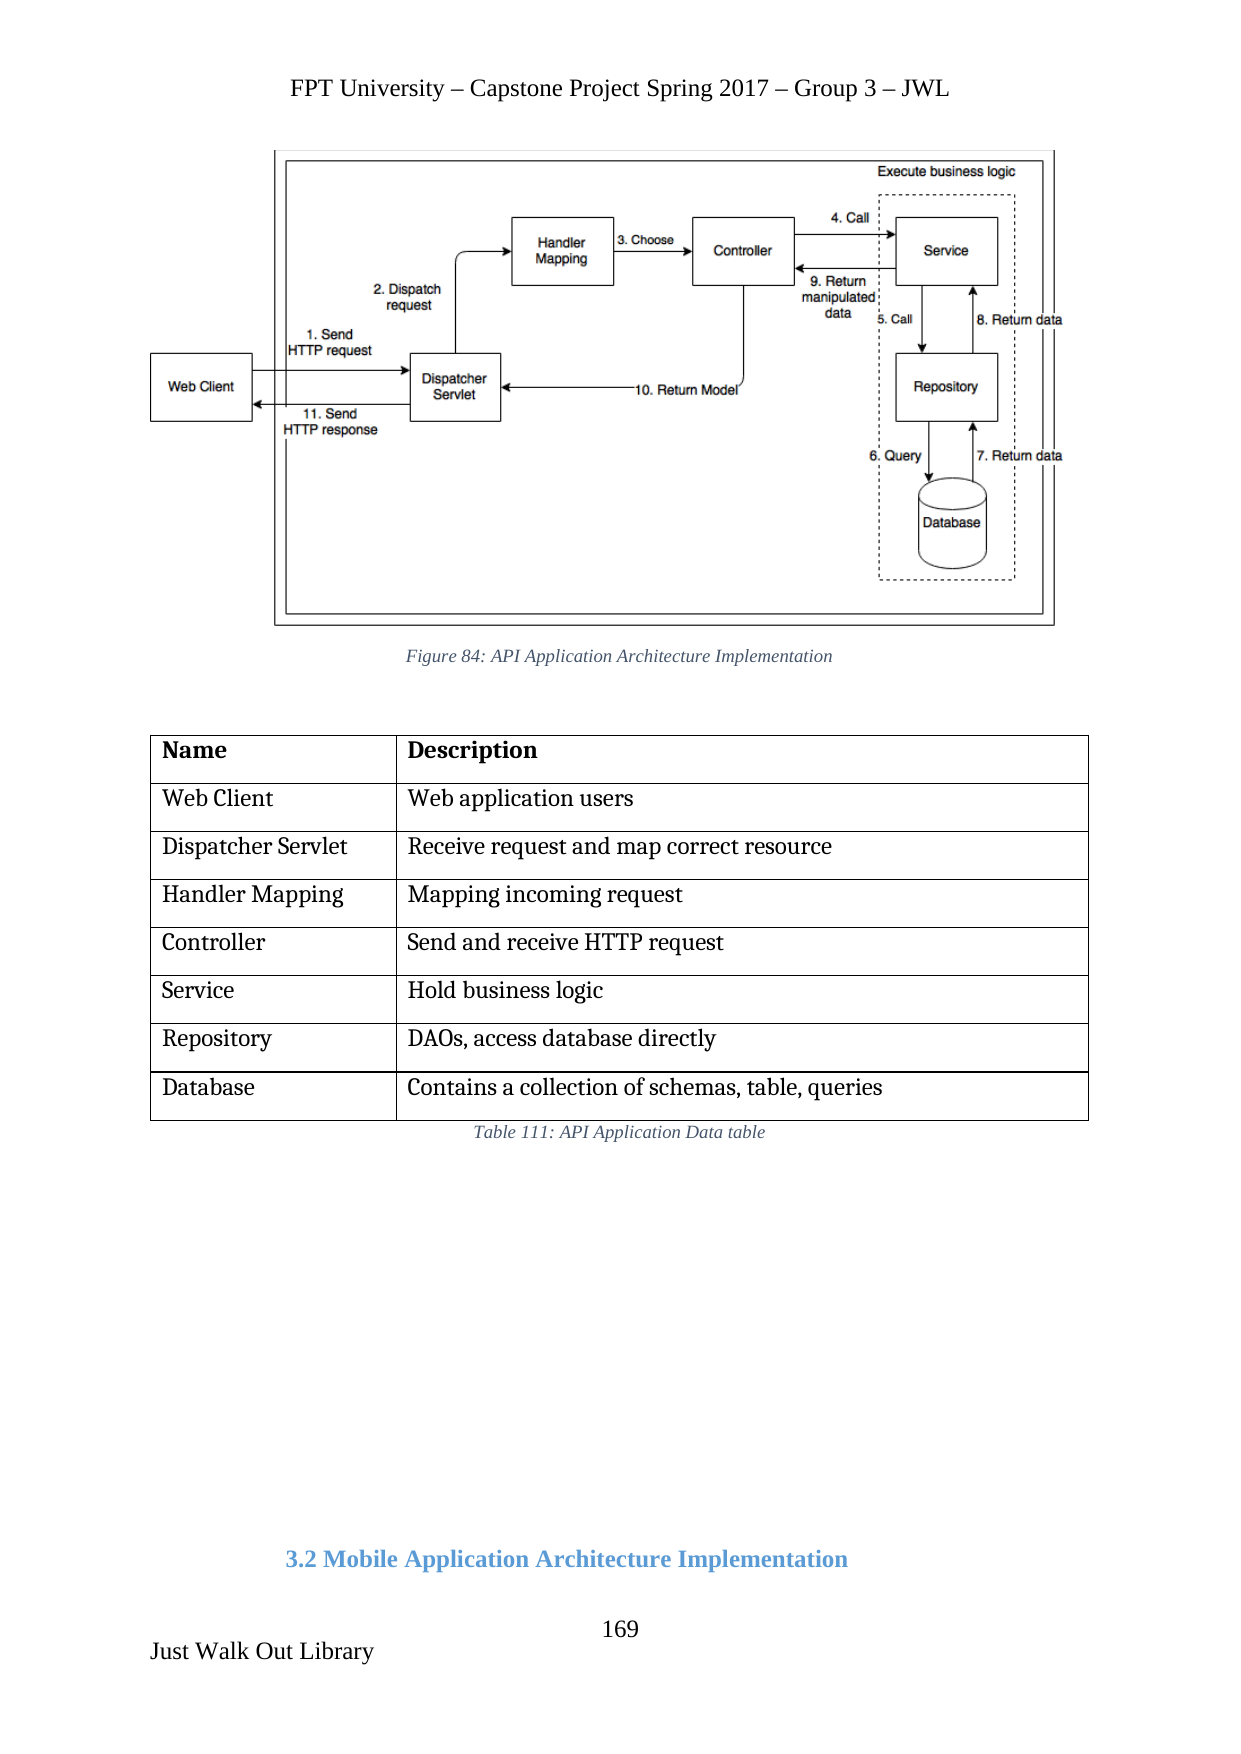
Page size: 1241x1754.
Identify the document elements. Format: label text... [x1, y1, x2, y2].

subtitle 3.2 Mobile Application Architecture Implementation [285, 1544, 1090, 1573]
text Table 111: API Application Data table [150, 1121, 1090, 1142]
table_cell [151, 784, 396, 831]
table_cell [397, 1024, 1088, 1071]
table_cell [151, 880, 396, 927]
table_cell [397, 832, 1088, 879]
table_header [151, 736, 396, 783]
picture [150, 150, 1065, 627]
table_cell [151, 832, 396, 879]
text Figure 84: API Application Architecture Implementation [150, 645, 1090, 667]
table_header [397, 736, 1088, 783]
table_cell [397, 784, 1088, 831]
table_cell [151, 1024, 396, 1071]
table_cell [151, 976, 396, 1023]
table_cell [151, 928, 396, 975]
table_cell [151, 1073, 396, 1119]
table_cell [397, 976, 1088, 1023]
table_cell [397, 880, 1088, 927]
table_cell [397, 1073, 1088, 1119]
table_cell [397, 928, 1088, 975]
